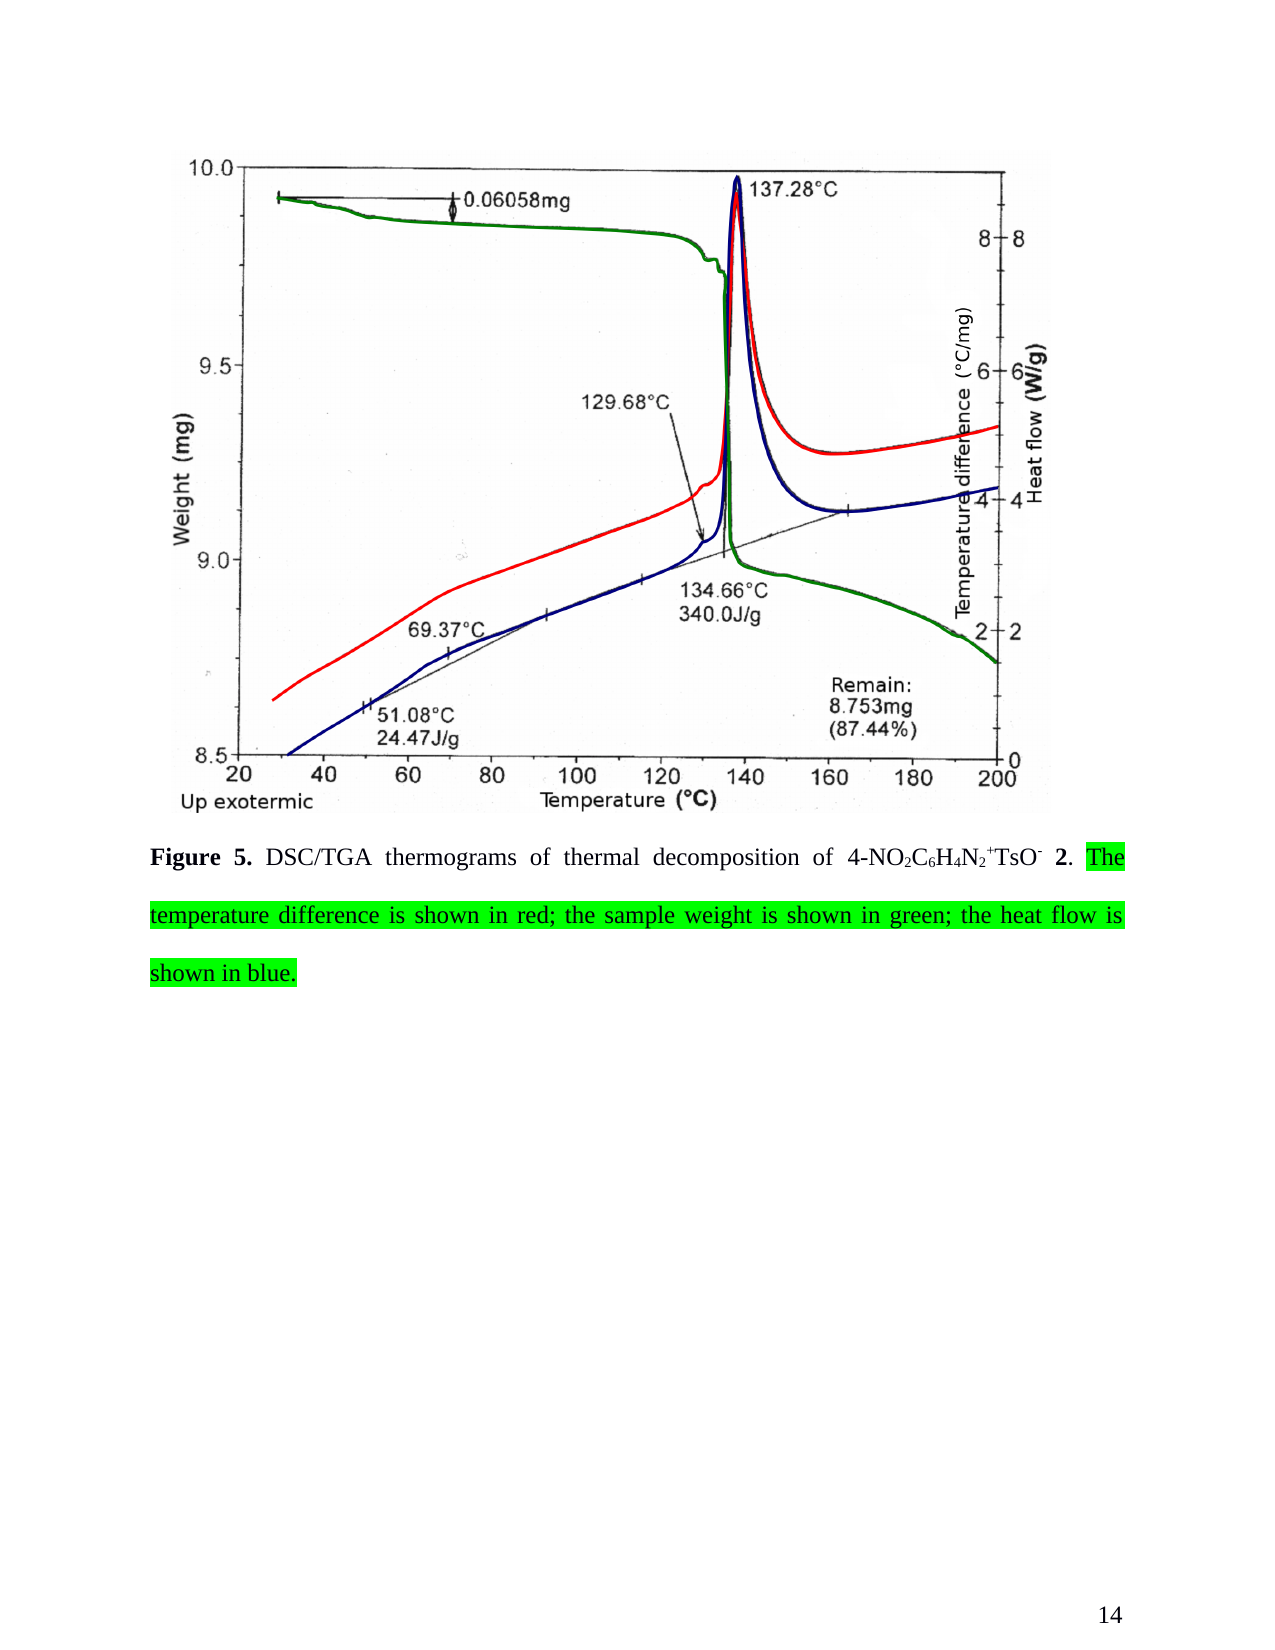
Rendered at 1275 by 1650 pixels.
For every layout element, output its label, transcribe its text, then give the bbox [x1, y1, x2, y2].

text Figure 5. DSC/TGA thermograms of thermal decomposition of 4-NO2С6H4N2+TsO- 2. The temperature difference is shown in red; the sample weight is shown in green; the heat flow is shown in blue. [150, 929, 1125, 987]
text Figure 5. DSC/TGA thermograms of thermal decomposition of 4-NO2С6H4N2+TsO- 2. The temperature difference is shown in red; the sample weight is shown in green; the heat flow is shown in blue. [150, 841, 1125, 901]
picture [171, 150, 1052, 813]
